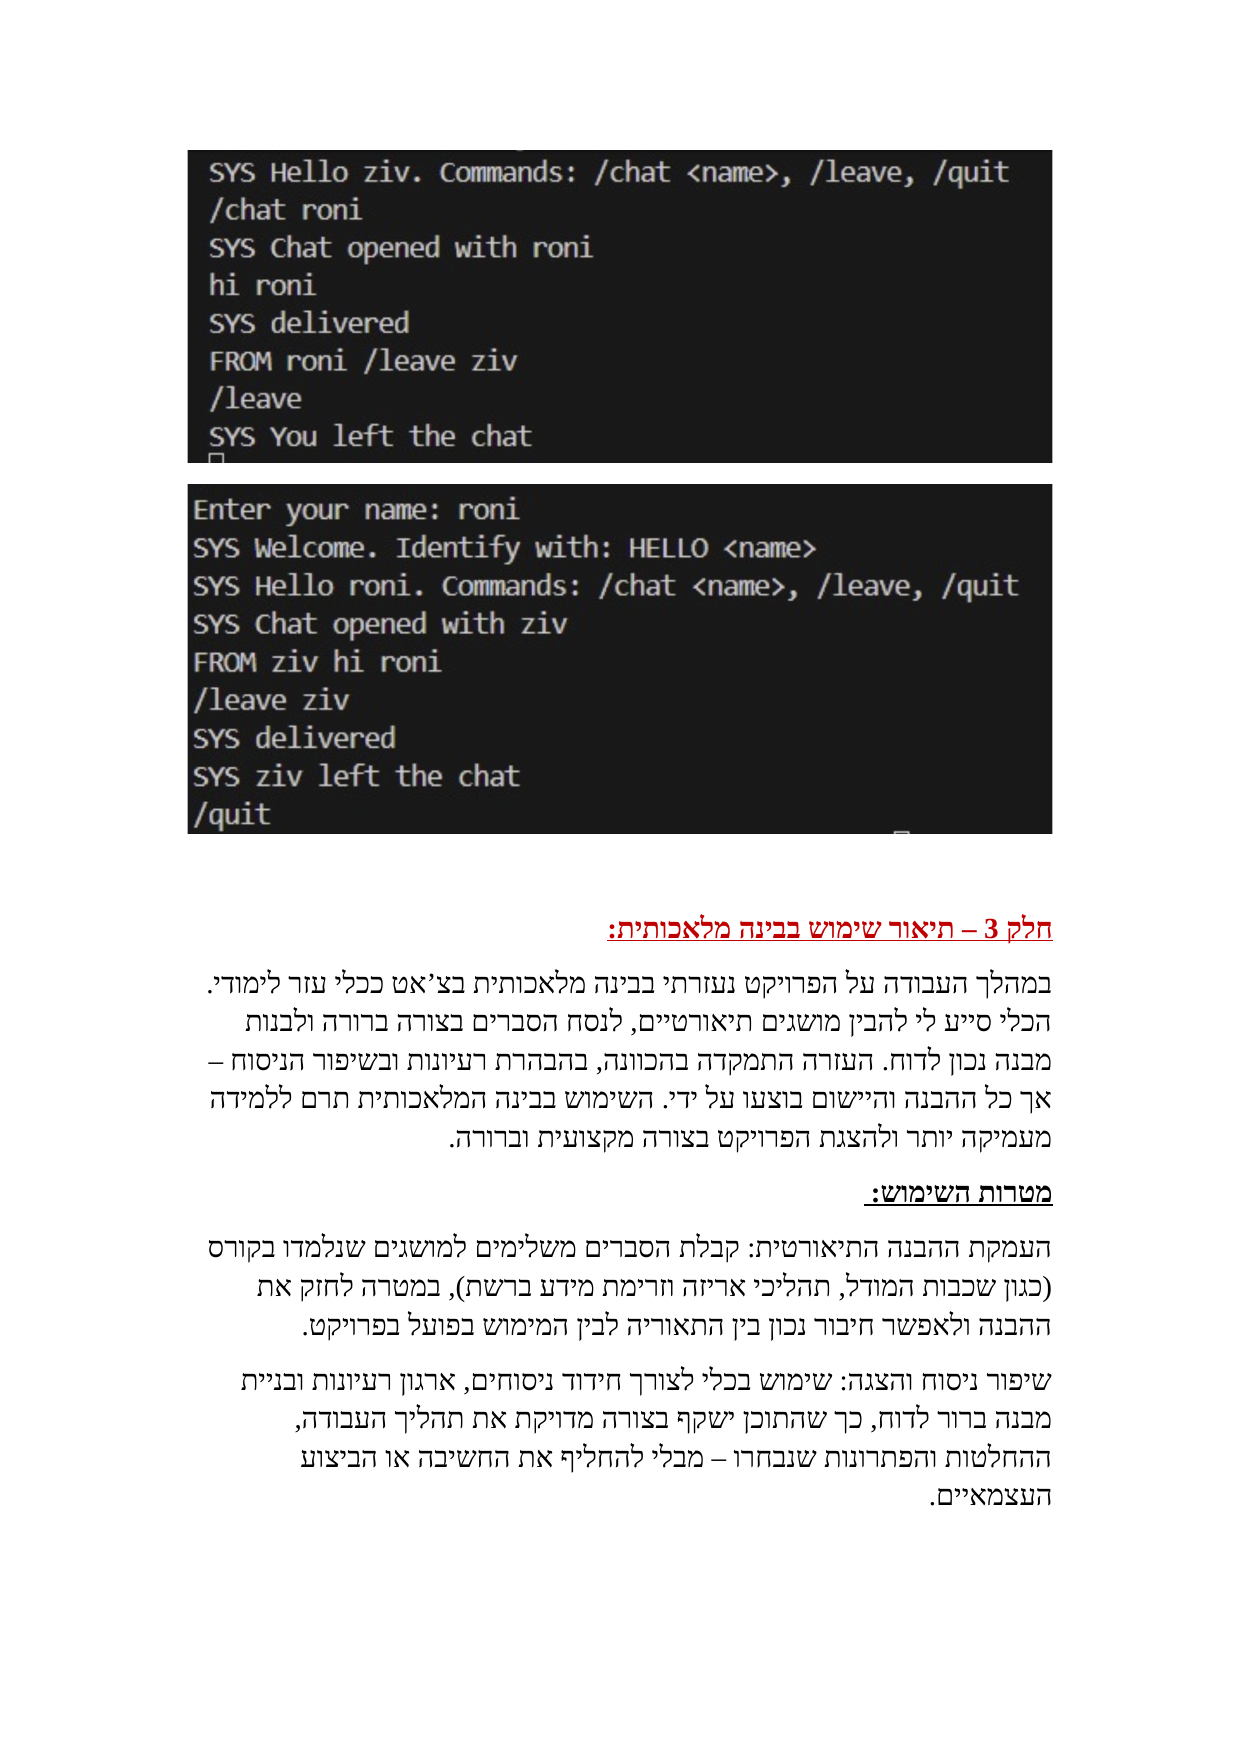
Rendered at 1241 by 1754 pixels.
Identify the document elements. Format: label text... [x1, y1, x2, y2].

text במהלך העבודה על הפרויקט נעזרתי בבינה מלאכותית בצ’אט ככלי עזר לימודי. הכלי סייע לי להבין מושגים תיאורטיים, לנסח הסברים בצורה ברורה ולבנות מבנה נכון לדוח. העזרה התמקדה בהכוונה, בהבהרת רעיונות ובשיפור הניסוח – אך כל ההבנה והיישום בוצעו על ידי. השימוש בבינה המלאכותית תרם ללמידה מעמיקה יותר ולהצגת הפרויקט בצורה מקצועית וברורה. [187, 966, 1053, 1154]
text שיפור ניסוח והצגה: שימוש בכלי לצורך חידוד ניסוחים, ארגון רעיונות ובניית מבנה ברור לדוח, כך שהתוכן ישקף בצורה מדויקת את תהליך העבודה, ההחלטות והפתרונות שנבחרו – מבלי להחליף את החשיבה או הביצוע העצמאיים. [187, 1363, 1053, 1512]
picture [187, 150, 1053, 463]
text מטרות השימוש: [187, 1175, 1053, 1209]
text חלק 3 – תיאור שימוש בבינה מלאכותית: [187, 911, 1053, 944]
text העמקת ההבנה התיאורטית: קבלת הסברים משלימים למושגים שנלמדו בקורס (כגון שכבות המודל, תהליכי אריזה וזרימת מידע ברשת), במטרה לחזק את ההבנה ולאפשר חיבור נכון בין התאוריה לבין המימוש בפועל בפרויקט. [187, 1231, 1053, 1341]
picture [187, 484, 1053, 834]
